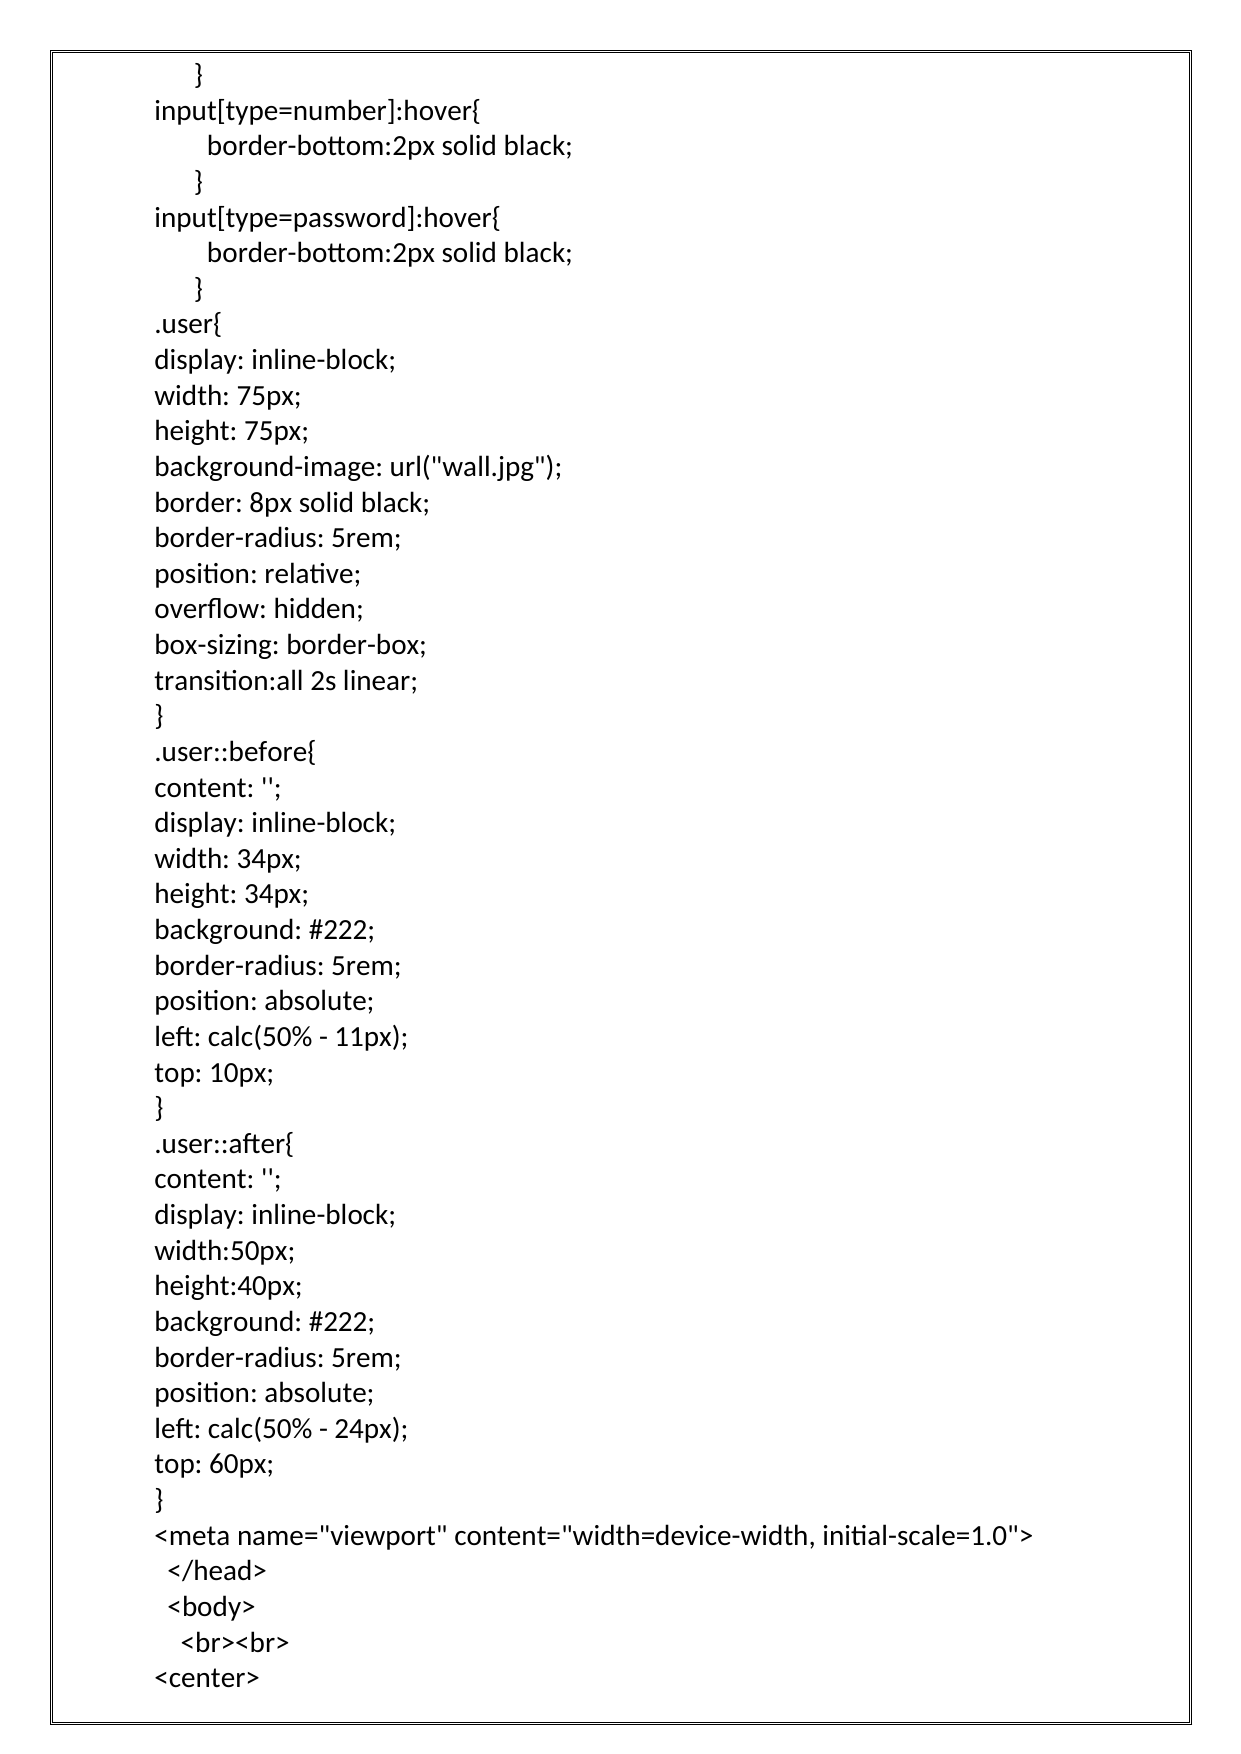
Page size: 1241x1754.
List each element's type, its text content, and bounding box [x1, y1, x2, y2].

text border-radius: 5rem; [154, 947, 1189, 982]
text content: ''; [154, 1161, 1189, 1196]
text } [154, 697, 1189, 733]
text box-sizing: border-box; [154, 626, 1189, 662]
text width: 75px; [154, 377, 1189, 412]
text <meta name="viewport" content="width=device-width, initial-scale=1.0"> [154, 1517, 1189, 1552]
text position: absolute; [154, 1374, 1189, 1410]
text transition:all 2s linear; [154, 662, 1189, 697]
text content: ''; [154, 769, 1189, 804]
text background: #222; [154, 1303, 1189, 1339]
text .user::after{ [154, 1125, 1189, 1161]
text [154, 127, 1189, 163]
text display: inline-block; [154, 341, 1189, 377]
text top: 60px; [154, 1446, 1189, 1481]
text </head> [154, 1552, 1189, 1588]
text <body> [154, 1588, 1189, 1624]
text height: 75px; [154, 412, 1189, 448]
text border-radius: 5rem; [154, 1339, 1189, 1374]
text display: inline-block; [154, 804, 1189, 840]
text left: calc(50% - 24px); [154, 1410, 1189, 1446]
text width: 34px; [154, 840, 1189, 876]
text .user{ [154, 306, 1189, 341]
text top: 10px; [154, 1054, 1189, 1089]
text border-bottom:2px solid black; [154, 234, 1189, 270]
text height:40px; [154, 1267, 1189, 1303]
text left: calc(50% - 11px); [154, 1018, 1189, 1054]
text <center> [154, 1659, 1189, 1695]
text border: 8px solid black; [154, 484, 1189, 519]
text <br><br> [154, 1624, 1189, 1659]
text background: #222; [154, 911, 1189, 947]
text width:50px; [154, 1232, 1189, 1267]
text } [154, 163, 1189, 199]
text input[type=number]:hover{ [154, 92, 1189, 127]
text position: absolute; [154, 982, 1189, 1018]
text .user::before{ [154, 733, 1189, 769]
text display: inline-block; [154, 1196, 1189, 1232]
text } [154, 1481, 1189, 1517]
text border-radius: 5rem; [154, 519, 1189, 555]
text height: 34px; [154, 876, 1189, 911]
text background-image: url("wall.jpg"); [154, 448, 1189, 484]
text input[type=password]:hover{ [154, 199, 1189, 234]
text position: relative; [154, 555, 1189, 591]
text } [154, 1089, 1189, 1125]
text overflow: hidden; [154, 591, 1189, 626]
text } [154, 270, 1189, 306]
text } [154, 56, 1189, 92]
